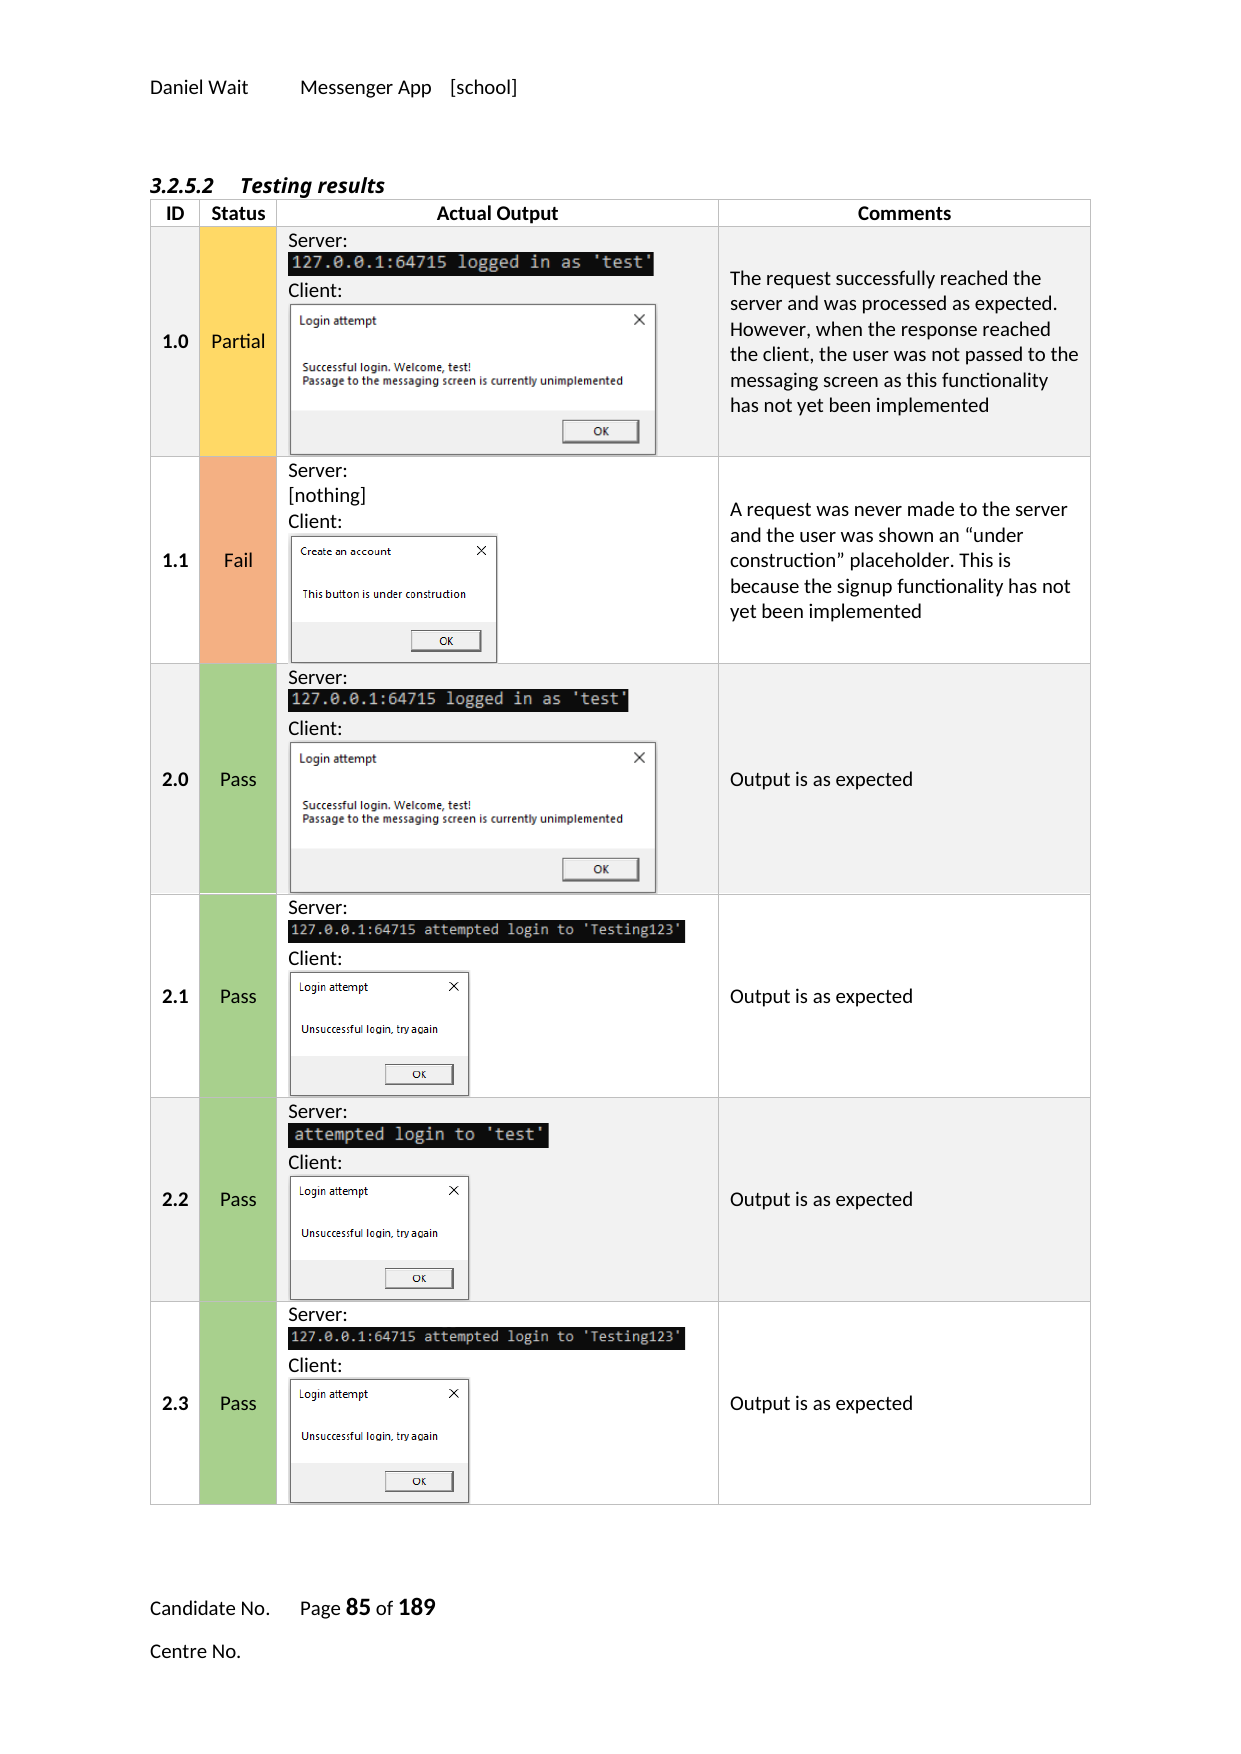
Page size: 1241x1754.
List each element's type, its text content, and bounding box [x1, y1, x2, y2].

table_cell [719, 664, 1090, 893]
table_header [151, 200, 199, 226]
picture [288, 740, 658, 894]
picture [288, 252, 654, 276]
picture [288, 1123, 549, 1148]
picture [288, 1377, 471, 1504]
picture [288, 303, 658, 456]
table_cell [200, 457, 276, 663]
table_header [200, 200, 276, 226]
picture [288, 689, 629, 712]
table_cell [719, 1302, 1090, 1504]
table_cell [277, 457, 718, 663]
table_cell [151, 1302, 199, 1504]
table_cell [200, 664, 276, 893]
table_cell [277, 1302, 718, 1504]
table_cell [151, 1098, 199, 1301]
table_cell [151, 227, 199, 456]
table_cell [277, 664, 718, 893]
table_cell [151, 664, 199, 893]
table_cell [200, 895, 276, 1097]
picture [288, 920, 686, 943]
picture [288, 970, 471, 1097]
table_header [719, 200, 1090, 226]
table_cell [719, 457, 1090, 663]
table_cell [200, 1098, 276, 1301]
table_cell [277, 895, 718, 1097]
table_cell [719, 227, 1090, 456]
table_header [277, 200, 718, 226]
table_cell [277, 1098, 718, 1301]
picture [288, 1327, 686, 1350]
picture [288, 533, 499, 664]
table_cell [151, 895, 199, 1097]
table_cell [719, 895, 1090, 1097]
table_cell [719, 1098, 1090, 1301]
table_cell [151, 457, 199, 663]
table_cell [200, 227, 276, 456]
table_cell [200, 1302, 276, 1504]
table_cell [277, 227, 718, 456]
picture [288, 1174, 471, 1301]
subtitle Testing results [150, 171, 1090, 199]
